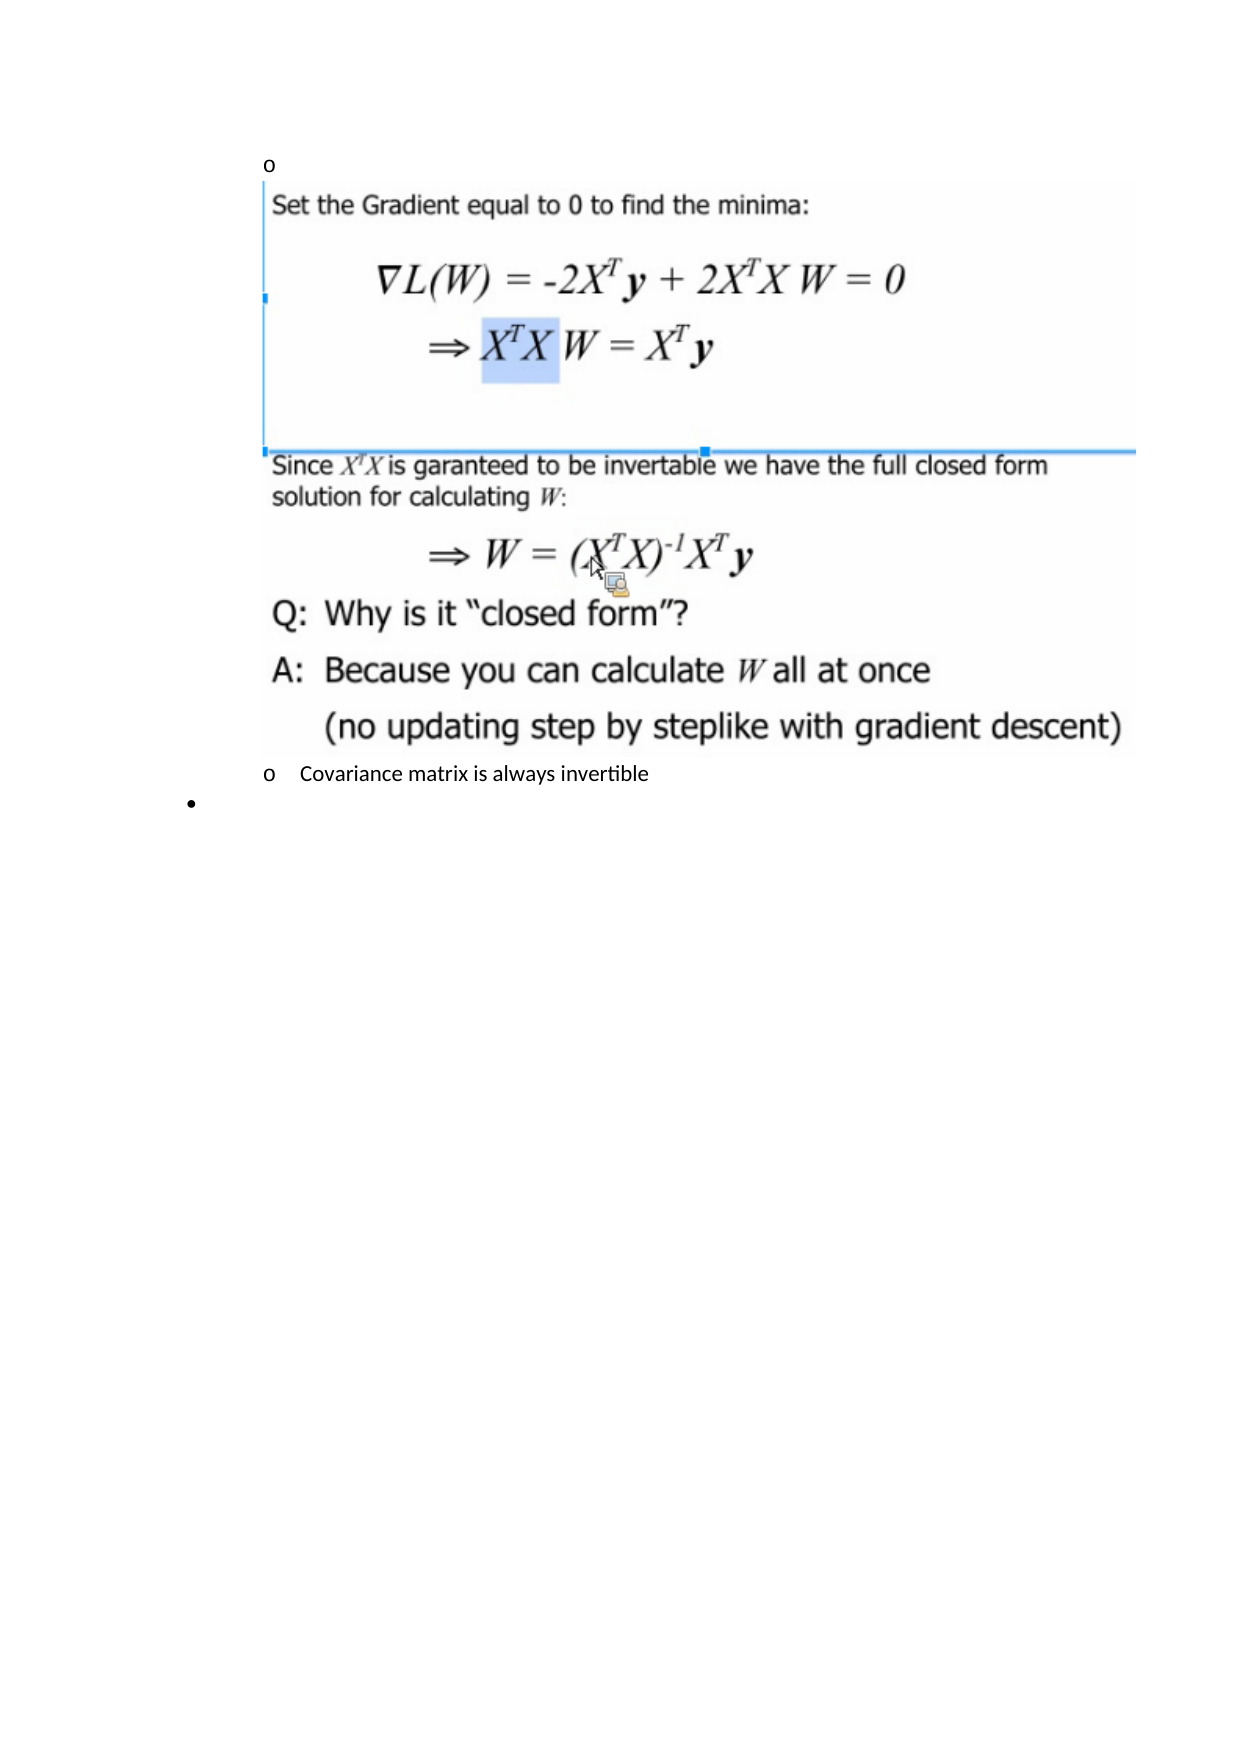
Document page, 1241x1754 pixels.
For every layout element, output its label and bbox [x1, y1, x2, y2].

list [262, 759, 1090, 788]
picture [262, 181, 1137, 757]
